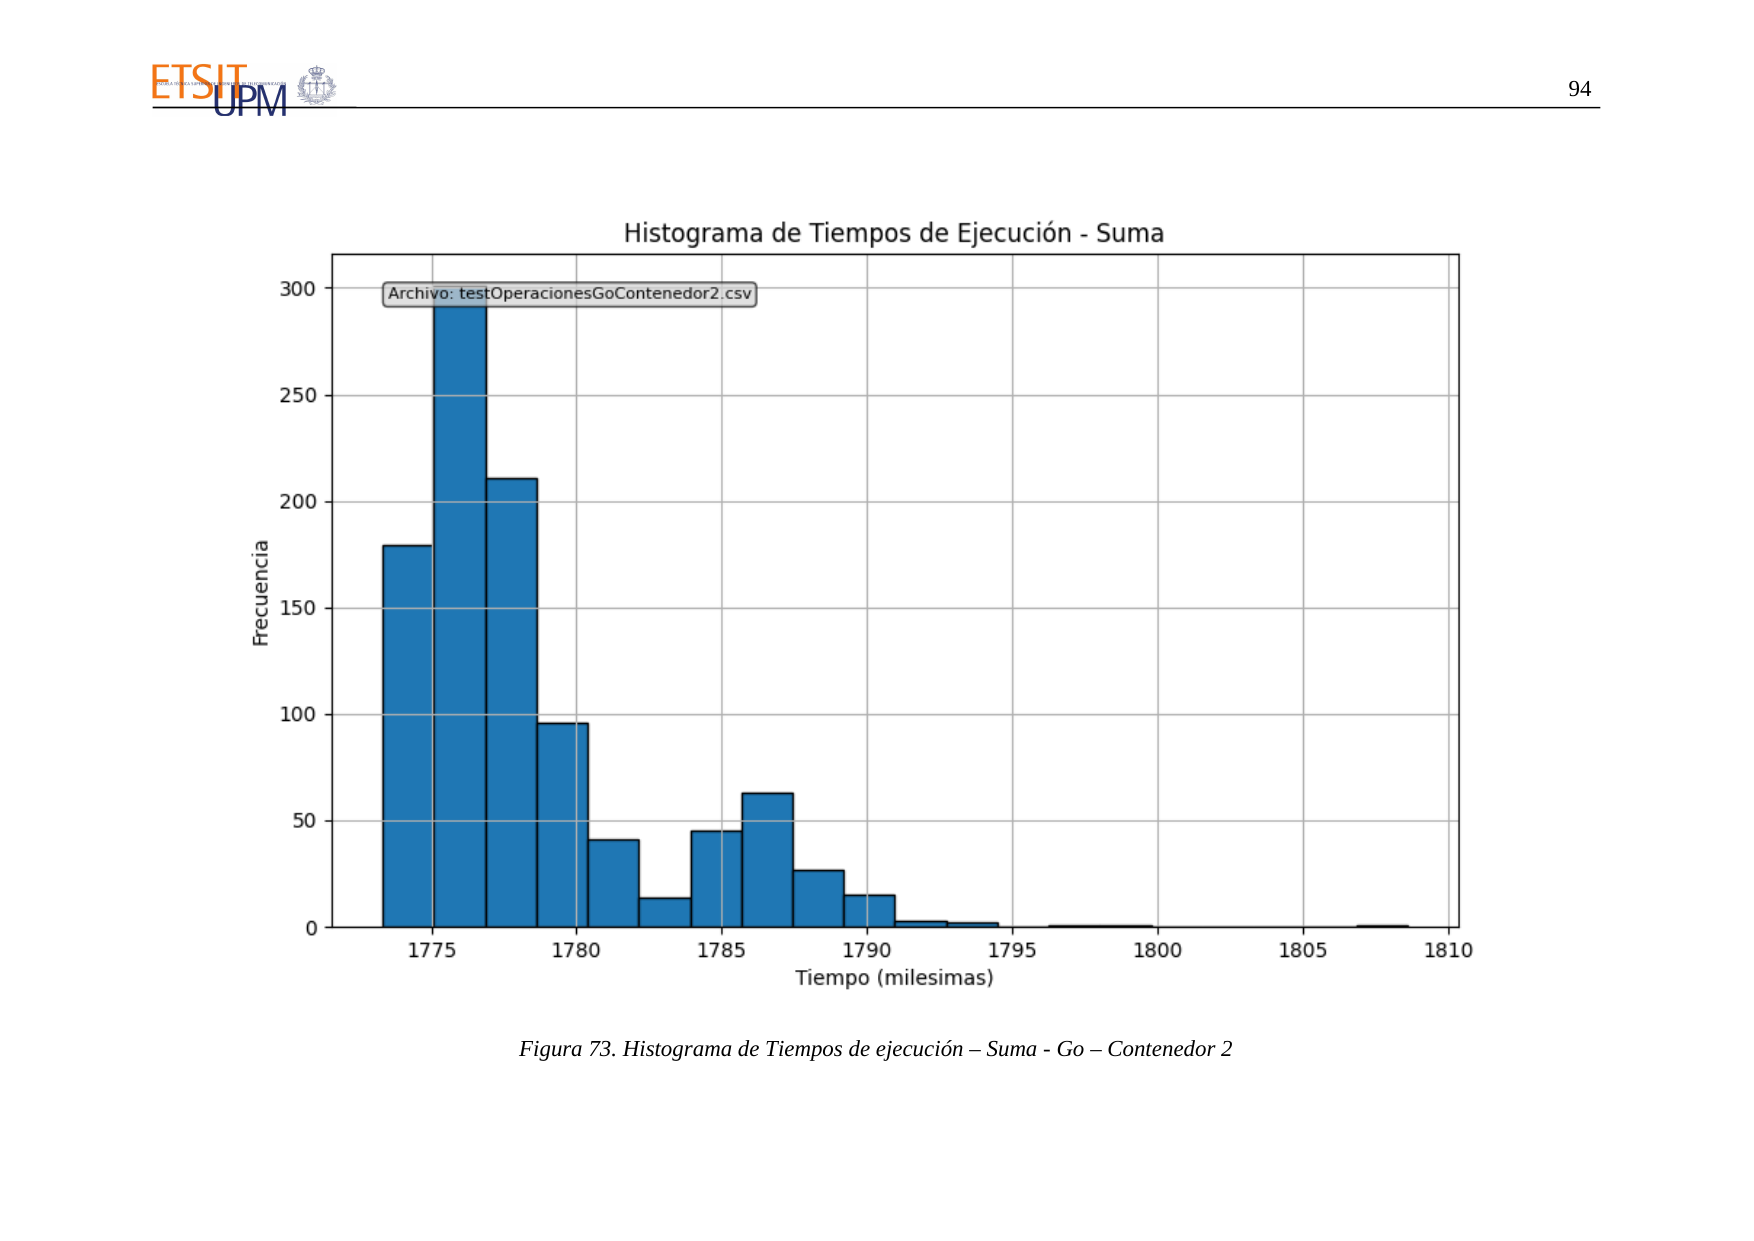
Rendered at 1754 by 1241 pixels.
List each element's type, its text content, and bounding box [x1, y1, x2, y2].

picture [151, 63, 338, 117]
text Figura 73. Histograma de Tiempos de ejecución – Suma - Go – Contenedor 2 [150, 1035, 1604, 1061]
picture [150, 150, 1604, 1023]
